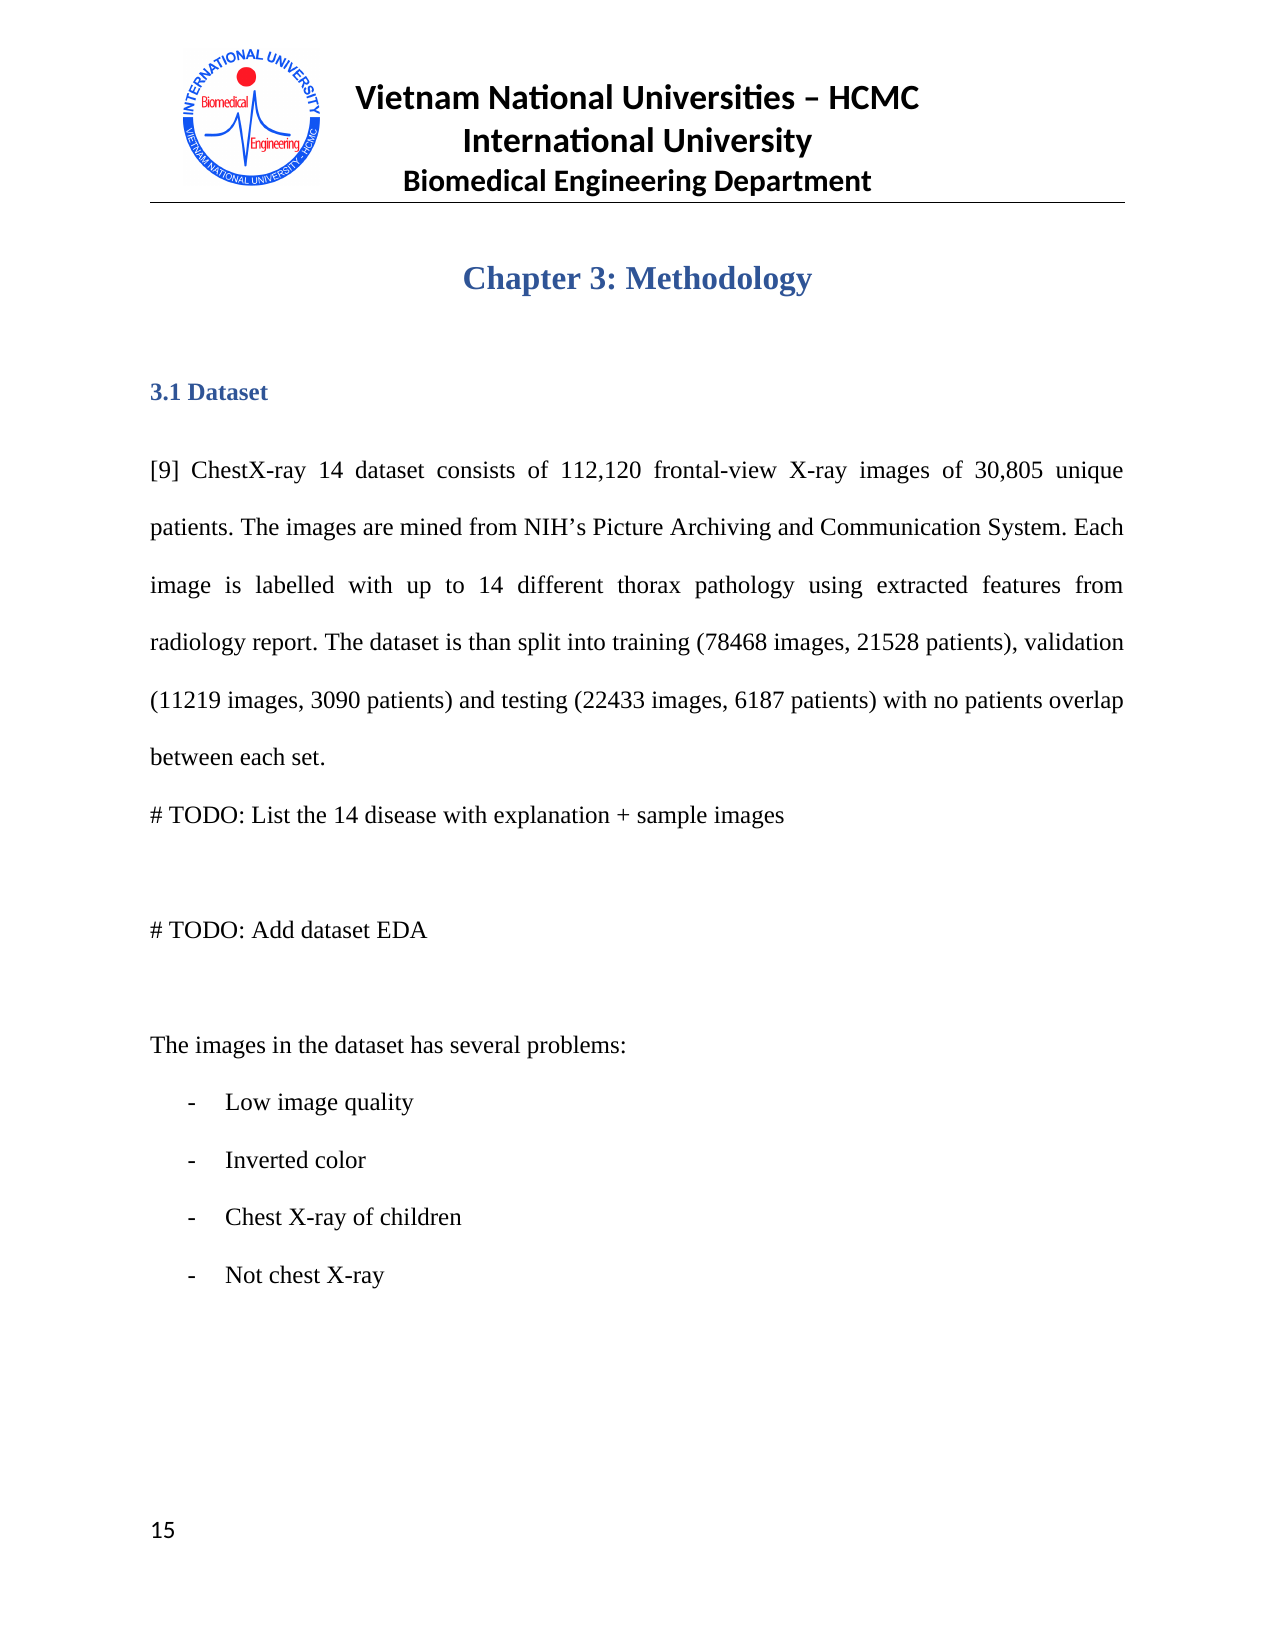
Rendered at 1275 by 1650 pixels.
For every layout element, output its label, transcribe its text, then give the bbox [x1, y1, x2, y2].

picture [182, 48, 320, 186]
text The images in the dataset has several problems: [150, 1030, 1125, 1059]
list Inverted color [187, 1145, 1125, 1174]
list Not chest X-ray [187, 1260, 1125, 1289]
text [9] ChestX-ray 14 dataset consists of 112,120 frontal-view X-ray images of 30,805 unique patients. The images are mined from NIH’s Picture Archiving and Communication System. Each image is labelled with up to 14 different thorax pathology using extracted features from radiology report. The dataset is than split into training (78468 images, 21528 patients), validation (11219 images, 3090 patients) and testing (22433 images, 6187 patients) with no patients overlap between each set. [150, 455, 1125, 771]
subtitle Chapter 3: Methodology [150, 258, 1125, 297]
list Chest X-ray of children [187, 1202, 1125, 1231]
text # TODO: Add dataset EDA [150, 915, 1125, 944]
text # TODO: List the 14 disease with explanation + sample images [150, 800, 1125, 829]
subtitle 3.1 Dataset [150, 377, 1125, 405]
list Low image quality [187, 1087, 1125, 1116]
